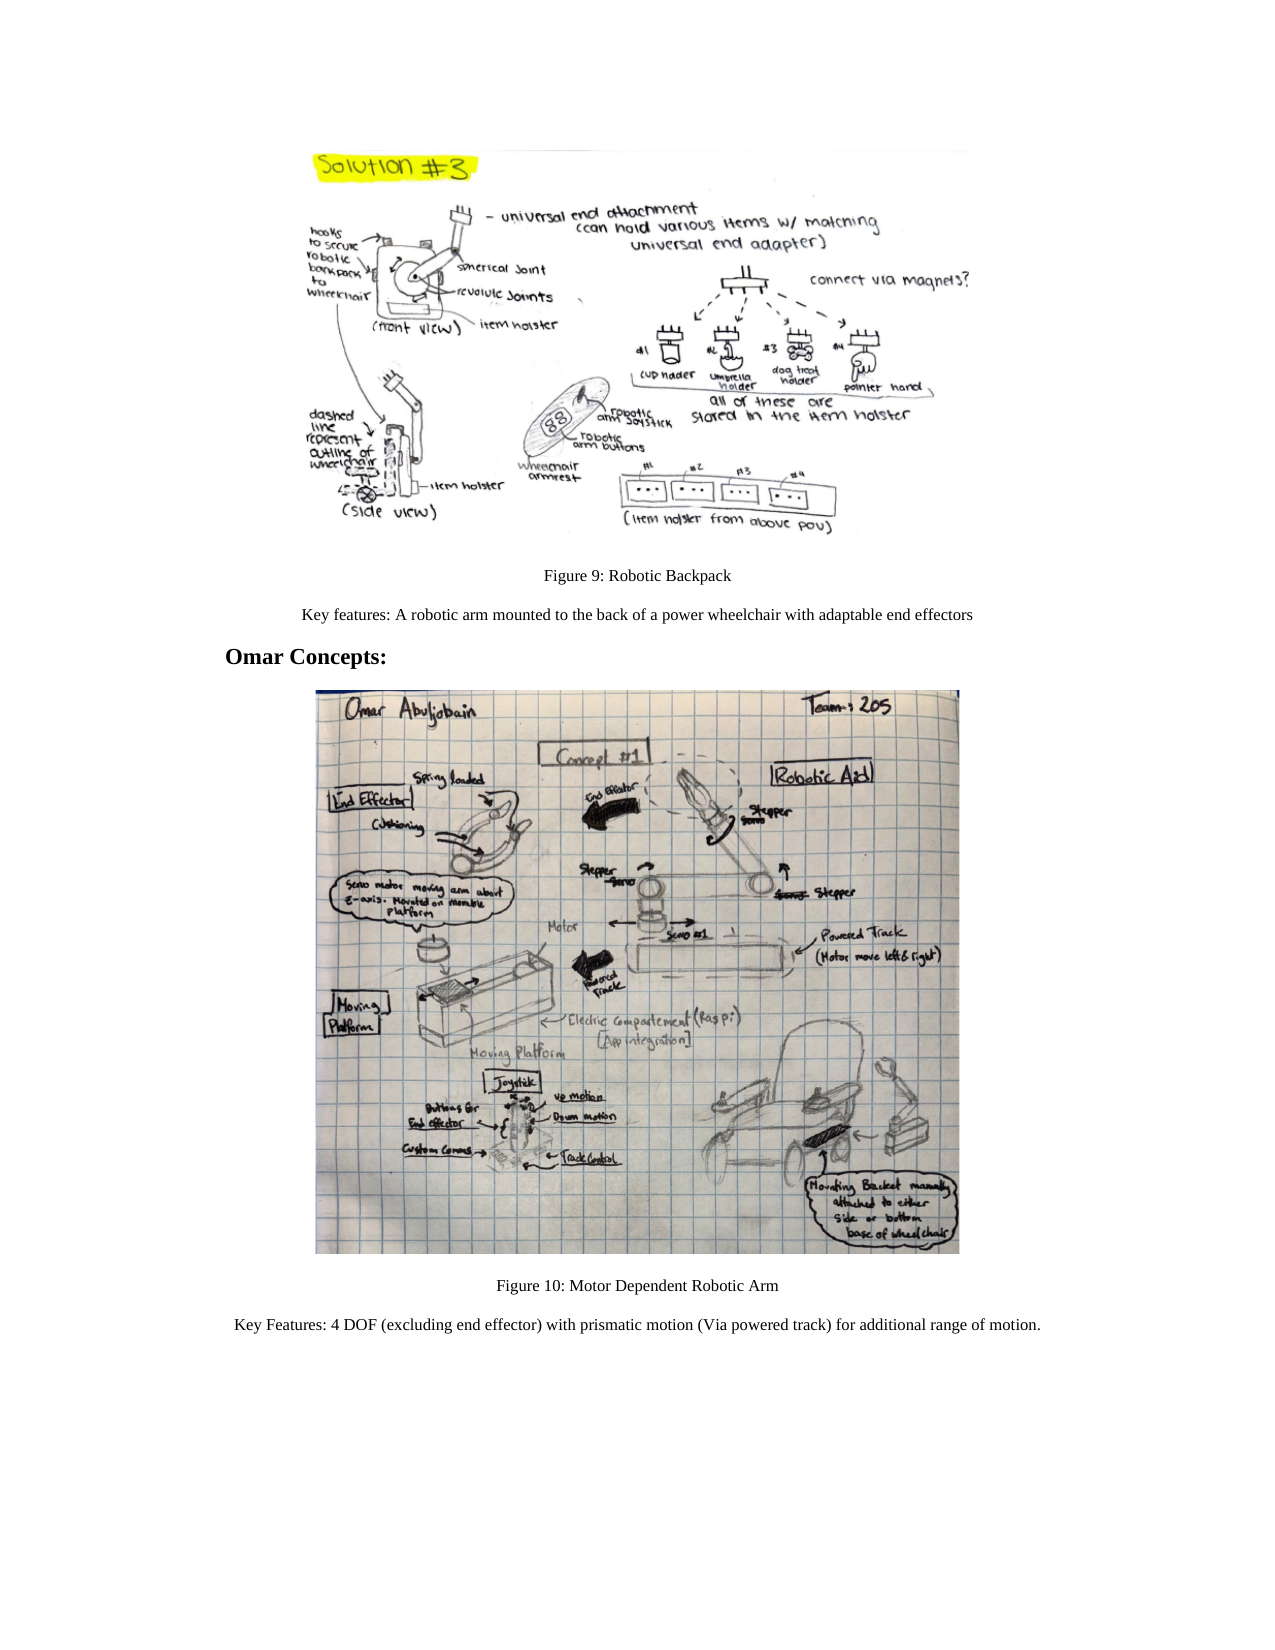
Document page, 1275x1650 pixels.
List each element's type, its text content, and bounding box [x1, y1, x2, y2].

text Key features: A robotic arm mounted to the back of a power wheelchair with adaptable end effectors [150, 604, 1125, 623]
picture [306, 150, 969, 544]
picture [315, 690, 960, 1254]
text Key Features: 4 DOF (excluding end effector) with prismatic motion (Via powered track) for additional range of motion. [150, 1314, 1125, 1334]
text Figure 9: Robotic Backpack [150, 566, 1125, 585]
text Figure 10: Motor Dependent Robotic Arm [150, 1276, 1125, 1295]
text Omar Concepts: [150, 643, 1125, 669]
